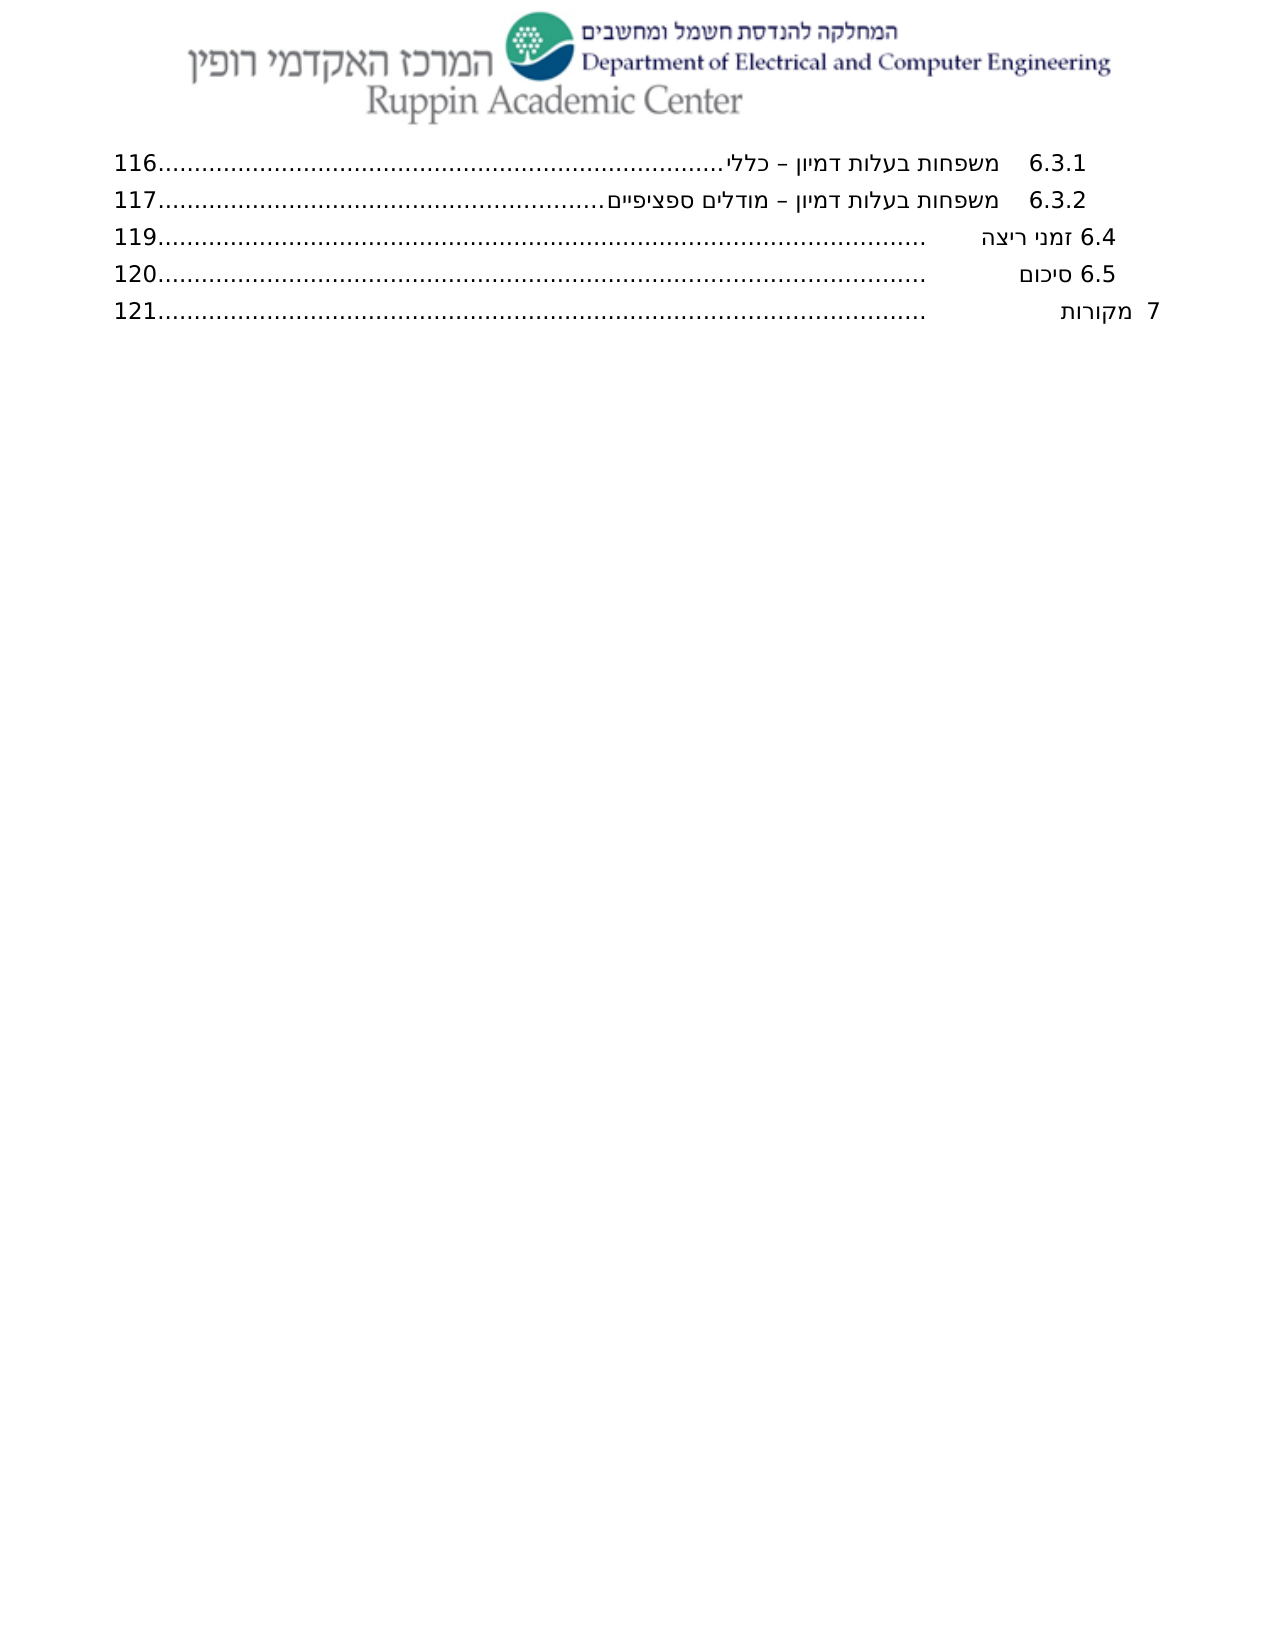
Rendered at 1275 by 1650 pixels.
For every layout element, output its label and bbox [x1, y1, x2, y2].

picture [150, 9, 1125, 128]
